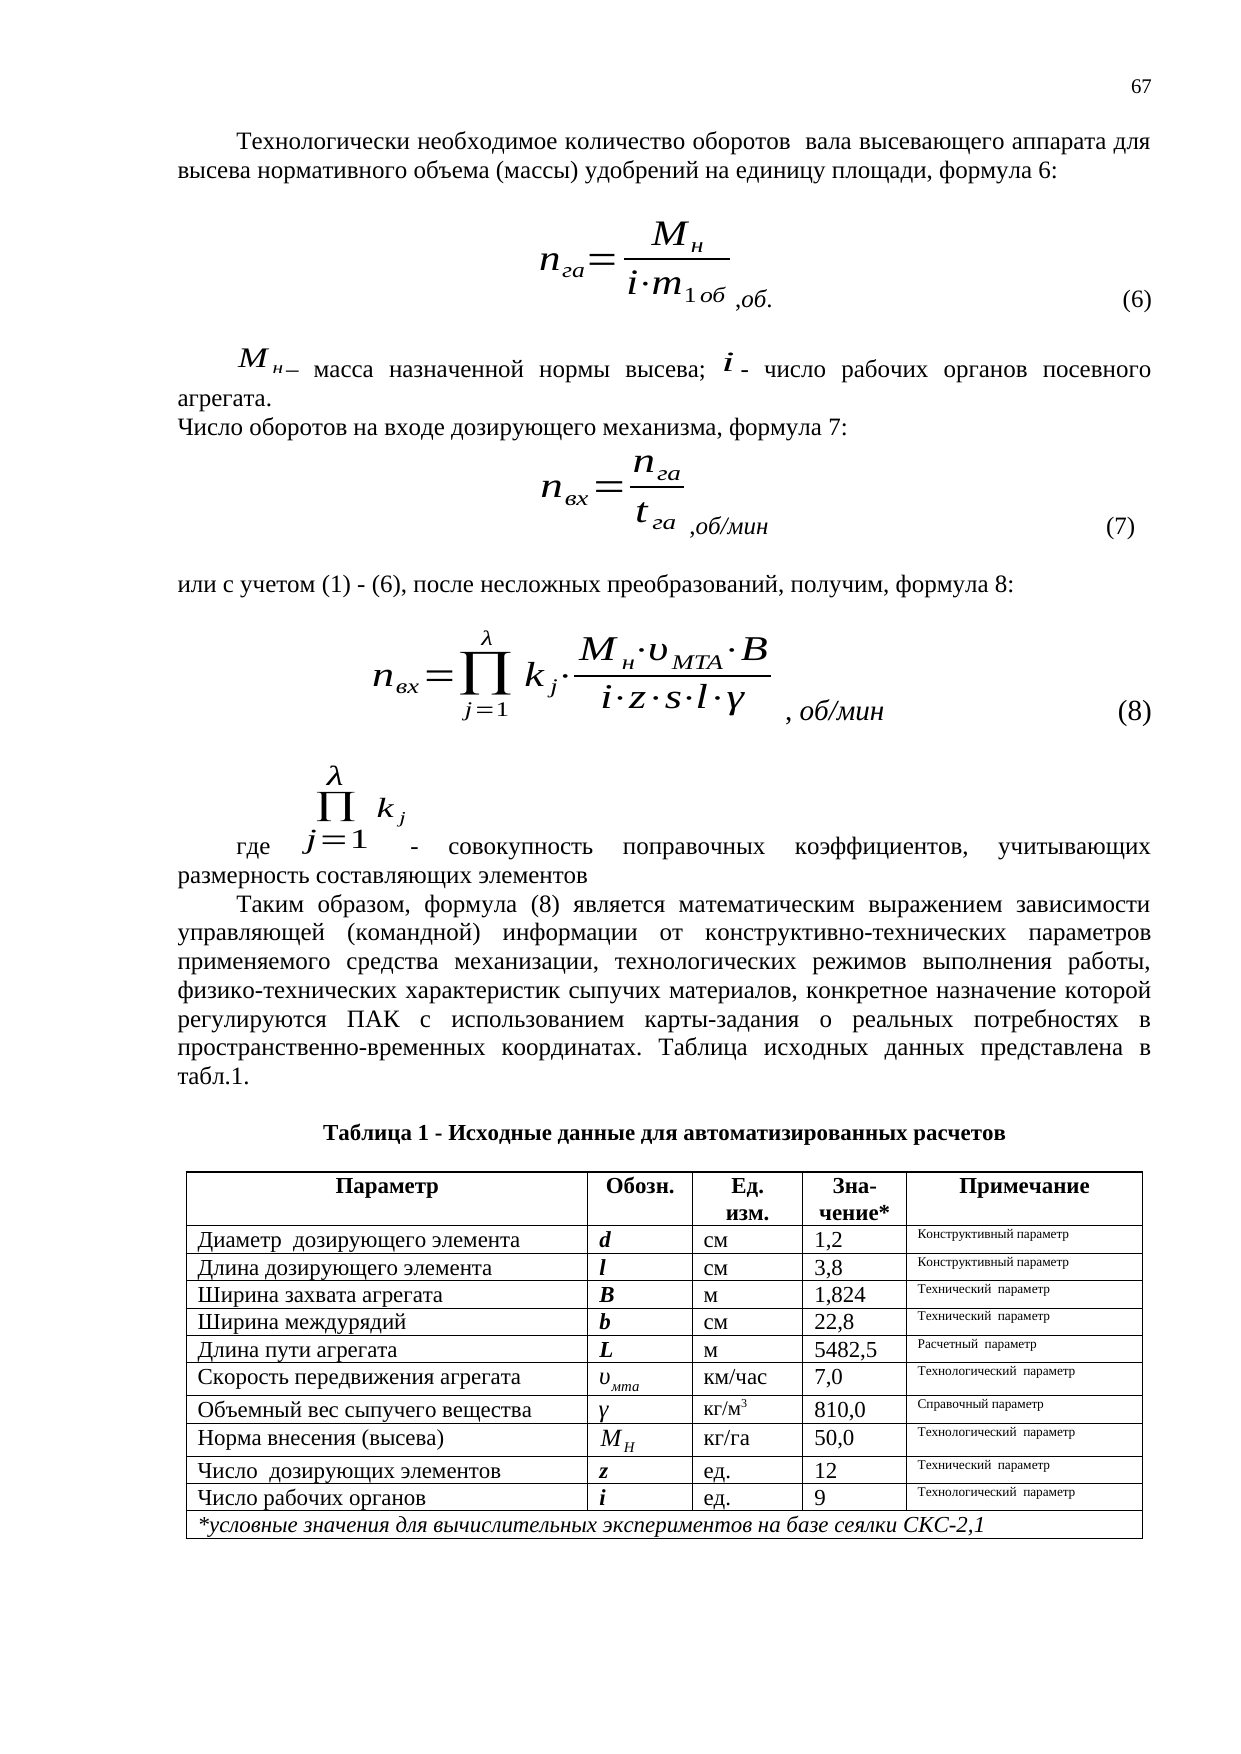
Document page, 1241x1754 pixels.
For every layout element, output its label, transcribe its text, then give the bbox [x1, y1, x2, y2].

table_cell Ширина междурядий [187, 1309, 587, 1335]
table_cell 12 [803, 1457, 906, 1483]
table_cell см [693, 1226, 802, 1253]
table_cell Длина дозирующего элемента [187, 1254, 587, 1280]
table_cell 1,824 [803, 1281, 906, 1307]
table_cell [588, 1363, 692, 1394]
text Таким образом, формула (8) является математическим выражением зависимости управляющей (командной) информации от конструктивно-технических параметров применяемого средства механизации, технологических режимов выполнения работы, физико-технических характеристик сыпучих материалов, конкретное назначение которой регулируются ПАК с использованием карты-задания о реальных потребностях в пространственно-временных координатах. Таблица исходных данных представлена в табл.1. [177, 889, 1152, 1090]
table_cell ед. [693, 1484, 802, 1510]
table_cell Длина пути агрегата [187, 1336, 587, 1362]
table_cell Технический параметр [907, 1281, 1142, 1307]
table_cell 7,0 [803, 1363, 906, 1394]
table_cell 810,0 [803, 1396, 906, 1423]
table_cell 3,8 [803, 1254, 906, 1280]
table_cell [588, 1424, 692, 1456]
table_cell Технологический параметр [907, 1484, 1142, 1510]
text Таблица 1 - Исходные данные для автоматизированных расчетов [177, 1119, 1152, 1145]
table_cell Ширина захвата агрегата [187, 1281, 587, 1307]
table_cell L [588, 1336, 692, 1362]
table_cell см [693, 1309, 802, 1335]
table_cell i [588, 1484, 692, 1510]
table_cell [588, 1396, 692, 1423]
table_cell м [693, 1336, 802, 1362]
table_cell Технический параметр [907, 1309, 1142, 1335]
table_header Зна-чение* [803, 1173, 906, 1225]
table_cell км/час [693, 1363, 802, 1394]
text Технологически необходимое количество оборотов вала высевающего аппарата для высева нормативного объема (массы) удобрений на единицу площади, формула 6: [177, 126, 1152, 183]
text ,об/мин (7) [177, 441, 1152, 540]
table_cell 5482,5 [803, 1336, 906, 1362]
table_cell Норма внесения (высева) [187, 1424, 587, 1456]
text или с учетом (1) - (6), после несложных преобразований, получим, формула 8: [177, 569, 1152, 598]
text ,об. (6) [177, 212, 1152, 313]
table_cell Скорость передвижения агрегата [187, 1363, 587, 1394]
table_cell Технологический параметр [907, 1424, 1142, 1456]
table_cell Диаметр дозирующего элемента [187, 1226, 587, 1253]
table_cell Конструктивный параметр [907, 1254, 1142, 1280]
table_cell кг/м3 [693, 1396, 802, 1423]
table_cell d [588, 1226, 692, 1253]
table_header Обозн. [588, 1173, 692, 1225]
table_cell Технический параметр [907, 1457, 1142, 1483]
text Число оборотов на входе дозирующего механизма, формула 7: [177, 412, 1152, 441]
table_cell Число дозирующих элементов [187, 1457, 587, 1483]
table_header Примечание [907, 1173, 1142, 1225]
table_cell 22,8 [803, 1309, 906, 1335]
table_cell Расчетный параметр [907, 1336, 1142, 1362]
table_cell Конструктивный параметр [907, 1226, 1142, 1253]
table_cell B [588, 1281, 692, 1307]
table_header Параметр [187, 1173, 587, 1225]
table_header Ед. изм. [693, 1173, 802, 1225]
table_cell см [693, 1254, 802, 1280]
table_cell 1,2 [803, 1226, 906, 1253]
table_cell 50,0 [803, 1424, 906, 1456]
text где - совокупность поправочных коэффициентов, учитывающих размерность составляющих элементов [177, 760, 1152, 889]
text , об/мин (8) [177, 626, 1152, 727]
table_cell Число рабочих органов [187, 1484, 587, 1510]
table_cell ед. [693, 1457, 802, 1483]
table_cell Справочный параметр [907, 1396, 1142, 1423]
table_cell 9 [803, 1484, 906, 1510]
table_cell м [693, 1281, 802, 1307]
table_cell *условные значения для вычислительных экспериментов на базе сеялки СКС-2,1 [187, 1511, 1142, 1538]
text – масса назначенной нормы высева; - число рабочих органов посевного агрегата. [177, 342, 1152, 412]
table_cell кг/га [693, 1424, 802, 1456]
table_cell b [588, 1309, 692, 1335]
table_cell Технологический параметр [907, 1363, 1142, 1394]
table_cell l [588, 1254, 692, 1280]
table_cell z [588, 1457, 692, 1483]
table_cell Объемный вес сыпучего вещества [187, 1396, 587, 1423]
